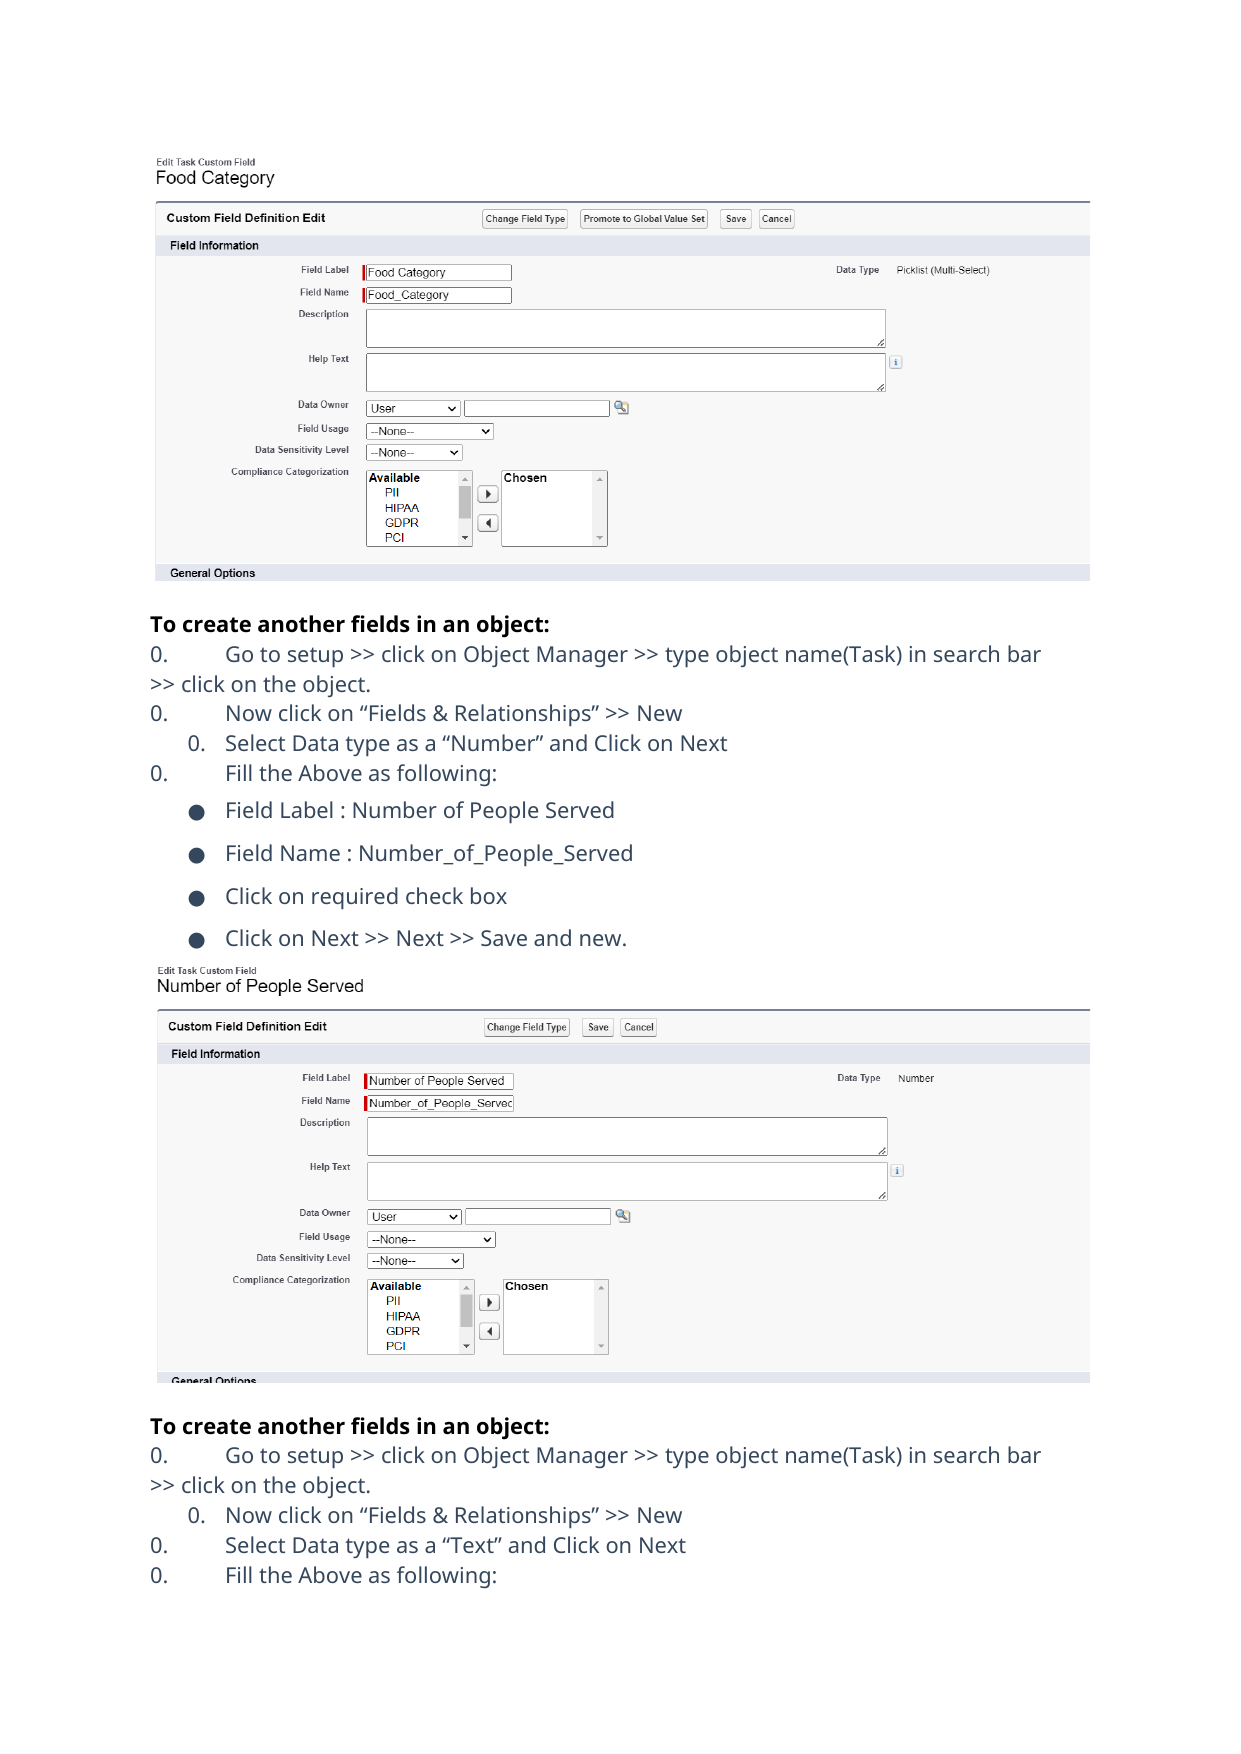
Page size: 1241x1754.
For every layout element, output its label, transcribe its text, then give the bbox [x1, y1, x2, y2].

list Select Data type as a “Number” and Click on Next [187, 728, 1090, 758]
picture [150, 958, 1091, 1383]
list Now click on “Fields & Relationships” >> New [150, 698, 1090, 728]
list Go to setup >> click on Object Manager >> type object name(Task) in search bar >> click on the object. [150, 639, 1090, 698]
text To create another fields in an object: [150, 1411, 1090, 1440]
list Field Label : Number of People Served [187, 788, 1090, 831]
list Click on Next >> Next >> Save and new. [187, 916, 1090, 958]
picture [150, 150, 1091, 581]
list Now click on “Fields & Relationships” >> New [187, 1500, 1090, 1530]
text To create another fields in an object: [150, 609, 1090, 639]
list Select Data type as a “Text” and Click on Next [150, 1530, 1090, 1559]
list Go to setup >> click on Object Manager >> type object name(Task) in search bar >> click on the object. [150, 1440, 1090, 1500]
list Fill the Above as following: [150, 758, 1090, 788]
list Fill the Above as following: [150, 1559, 1090, 1589]
list Field Name : Number_of_People_Served [187, 831, 1090, 873]
list Click on required check box [187, 873, 1090, 916]
